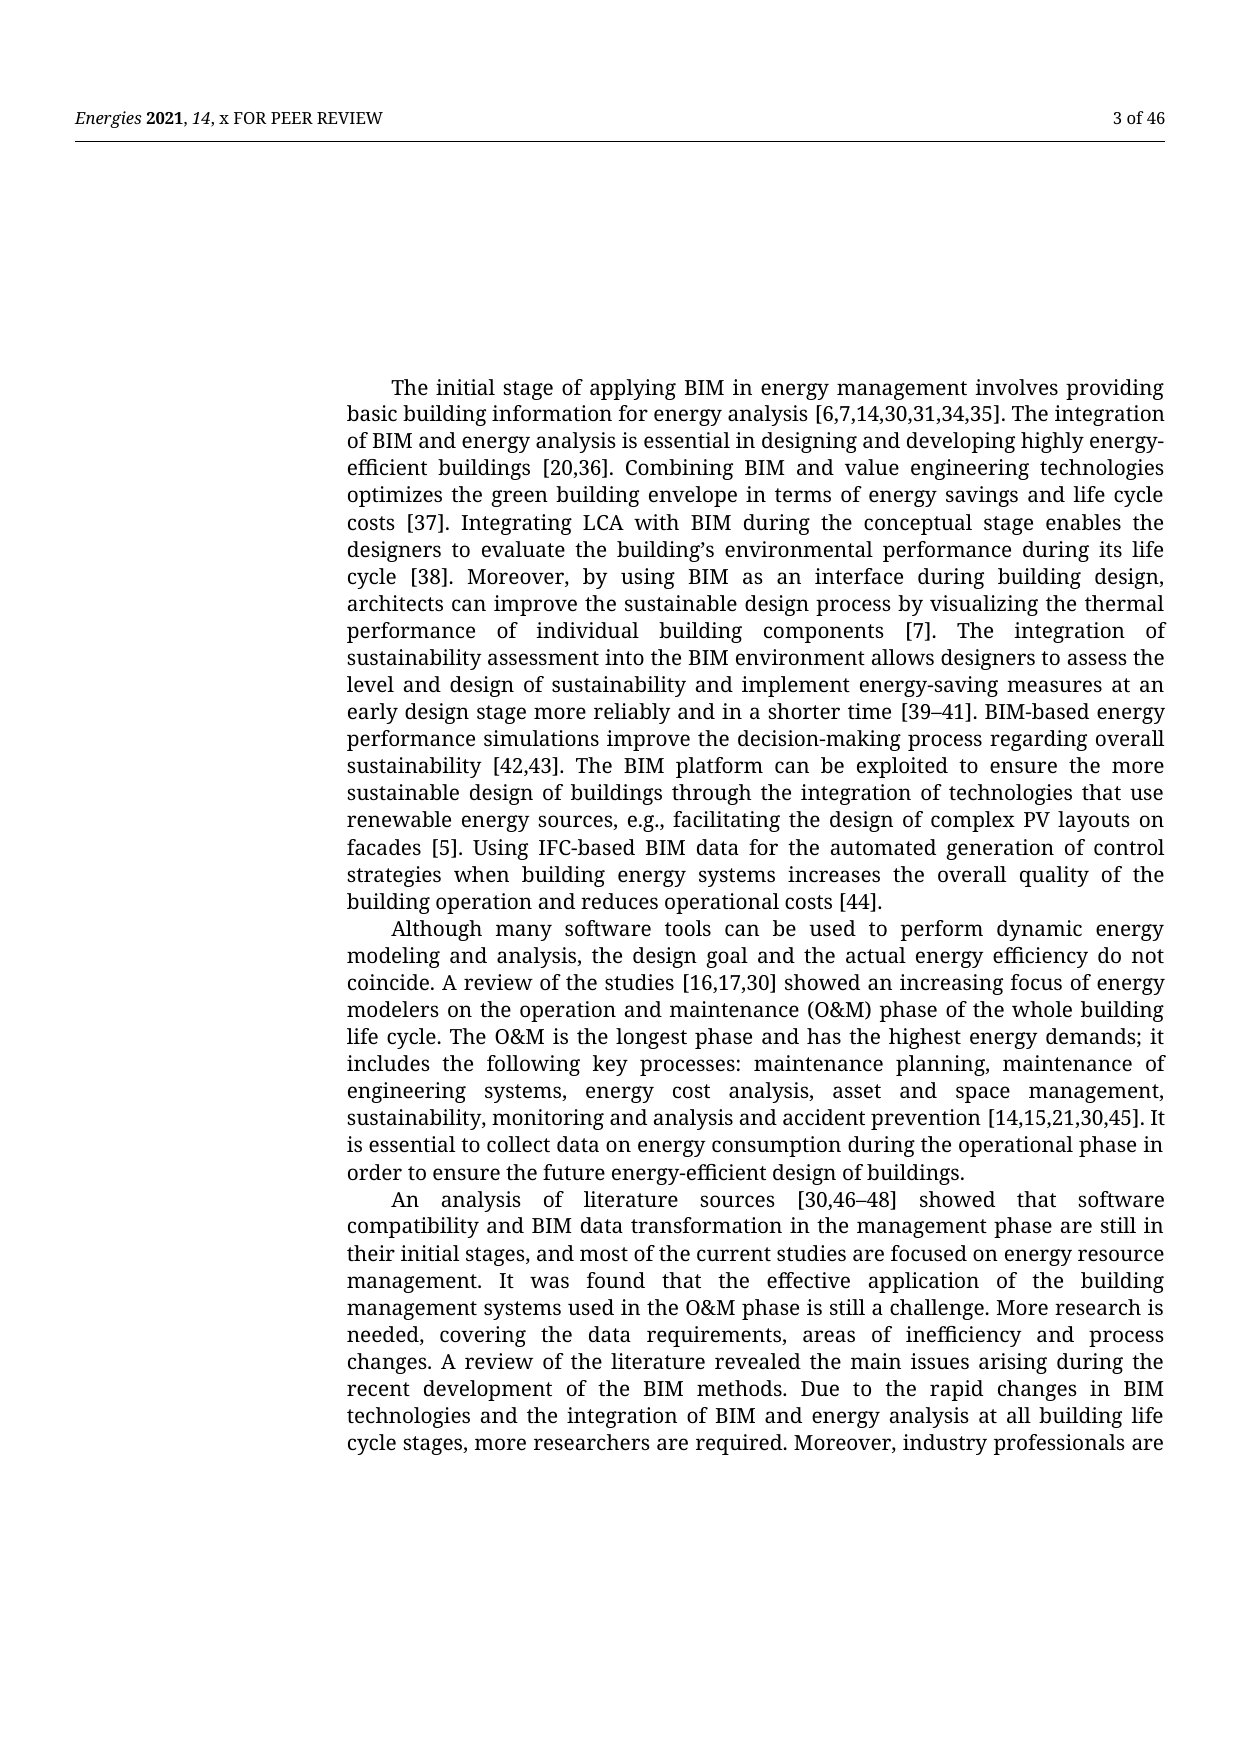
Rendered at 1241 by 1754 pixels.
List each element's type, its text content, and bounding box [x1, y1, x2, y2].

text The initial stage of applying BIM in energy management involves providing basic building information for energy analysis [6,7,14,30,31,34,35]. The integration of BIM and energy analysis is essential in designing and developing highly energy-efficient buildings [20,36]. Combining BIM and value engineering technologies optimizes the green building envelope in terms of energy savings and life cycle costs [37]. Integrating LCA with BIM during the conceptual stage enables the designers to evaluate the building’s environmental performance during its life cycle [38]. Moreover, by using BIM as an interface during building design, architects can improve the sustainable design process by visualizing the thermal performance of individual building components [7]. The integration of sustainability assessment into the BIM environment allows designers to assess the level and design of sustainability and implement energy-saving measures at an early design stage more reliably and in a shorter time [39–41]. BIM-based energy performance simulations improve the decision-making process regarding overall sustainability [42,43]. The BIM platform can be exploited to ensure the more sustainable design of buildings through the integration of technologies that use renewable energy sources, e.g., facilitating the design of complex PV layouts on facades [5]. Using IFC-based BIM data for the automated generation of control strategies when building energy systems increases the overall quality of the building operation and reduces operational costs [44]. [347, 374, 1165, 915]
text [347, 1186, 1165, 1457]
text Although many software tools can be used to perform dynamic energy modeling and analysis, the design goal and the actual energy efficiency do not coincide. A review of the studies [16,17,30] showed an increasing focus of energy modelers on the operation and maintenance (O&M) phase of the whole building life cycle. The O&M is the longest phase and has the highest energy demands; it includes the following key processes: maintenance planning, maintenance of engineering systems, energy cost analysis, asset and space management, sustainability, monitoring and analysis and accident prevention [14,15,21,30,45]. It is essential to collect data on energy consumption during the operational phase in order to ensure the future energy-efficient design of buildings. [347, 915, 1165, 1186]
